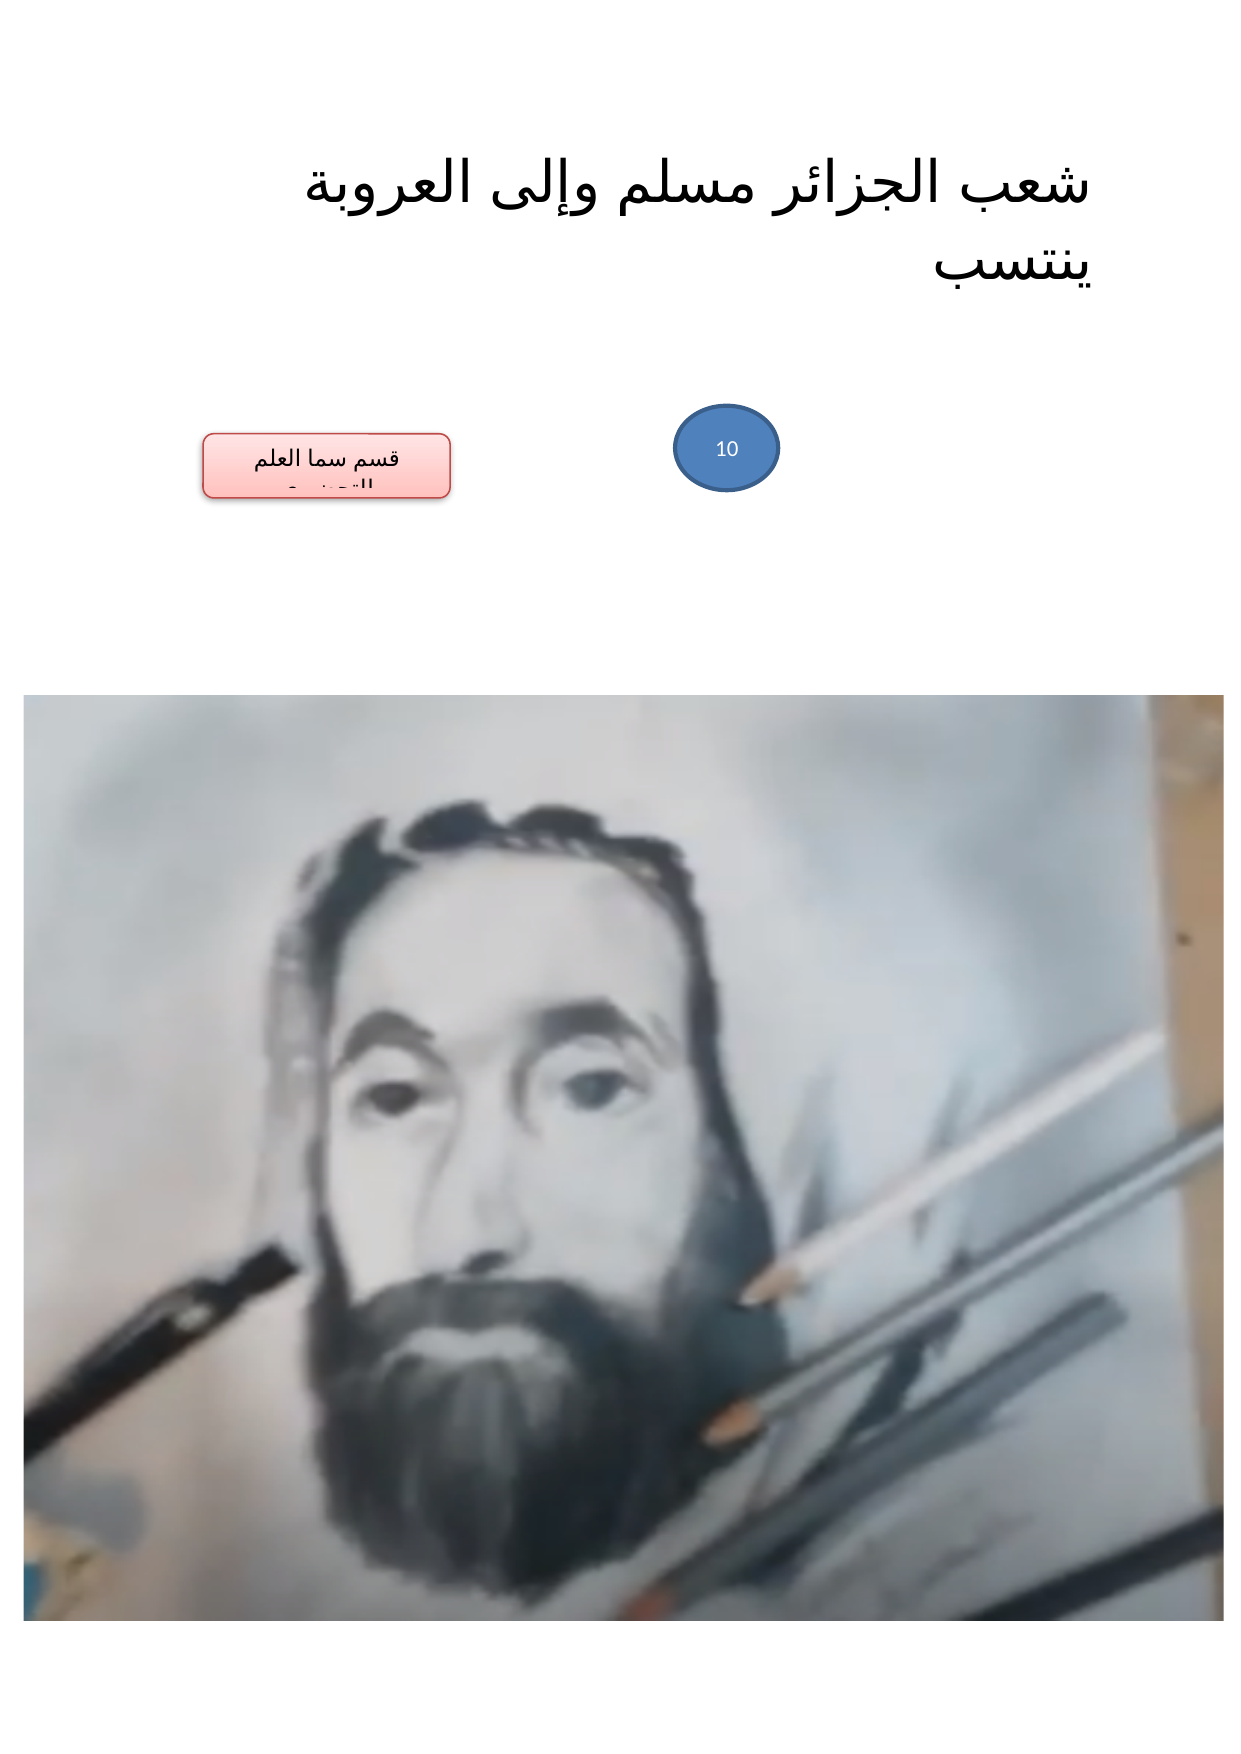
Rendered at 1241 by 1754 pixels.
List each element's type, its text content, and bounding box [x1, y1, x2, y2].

text شعب الجزائر مسلم وإلى العروبة ينتسب [148, 148, 1093, 292]
picture [23, 695, 1224, 1621]
